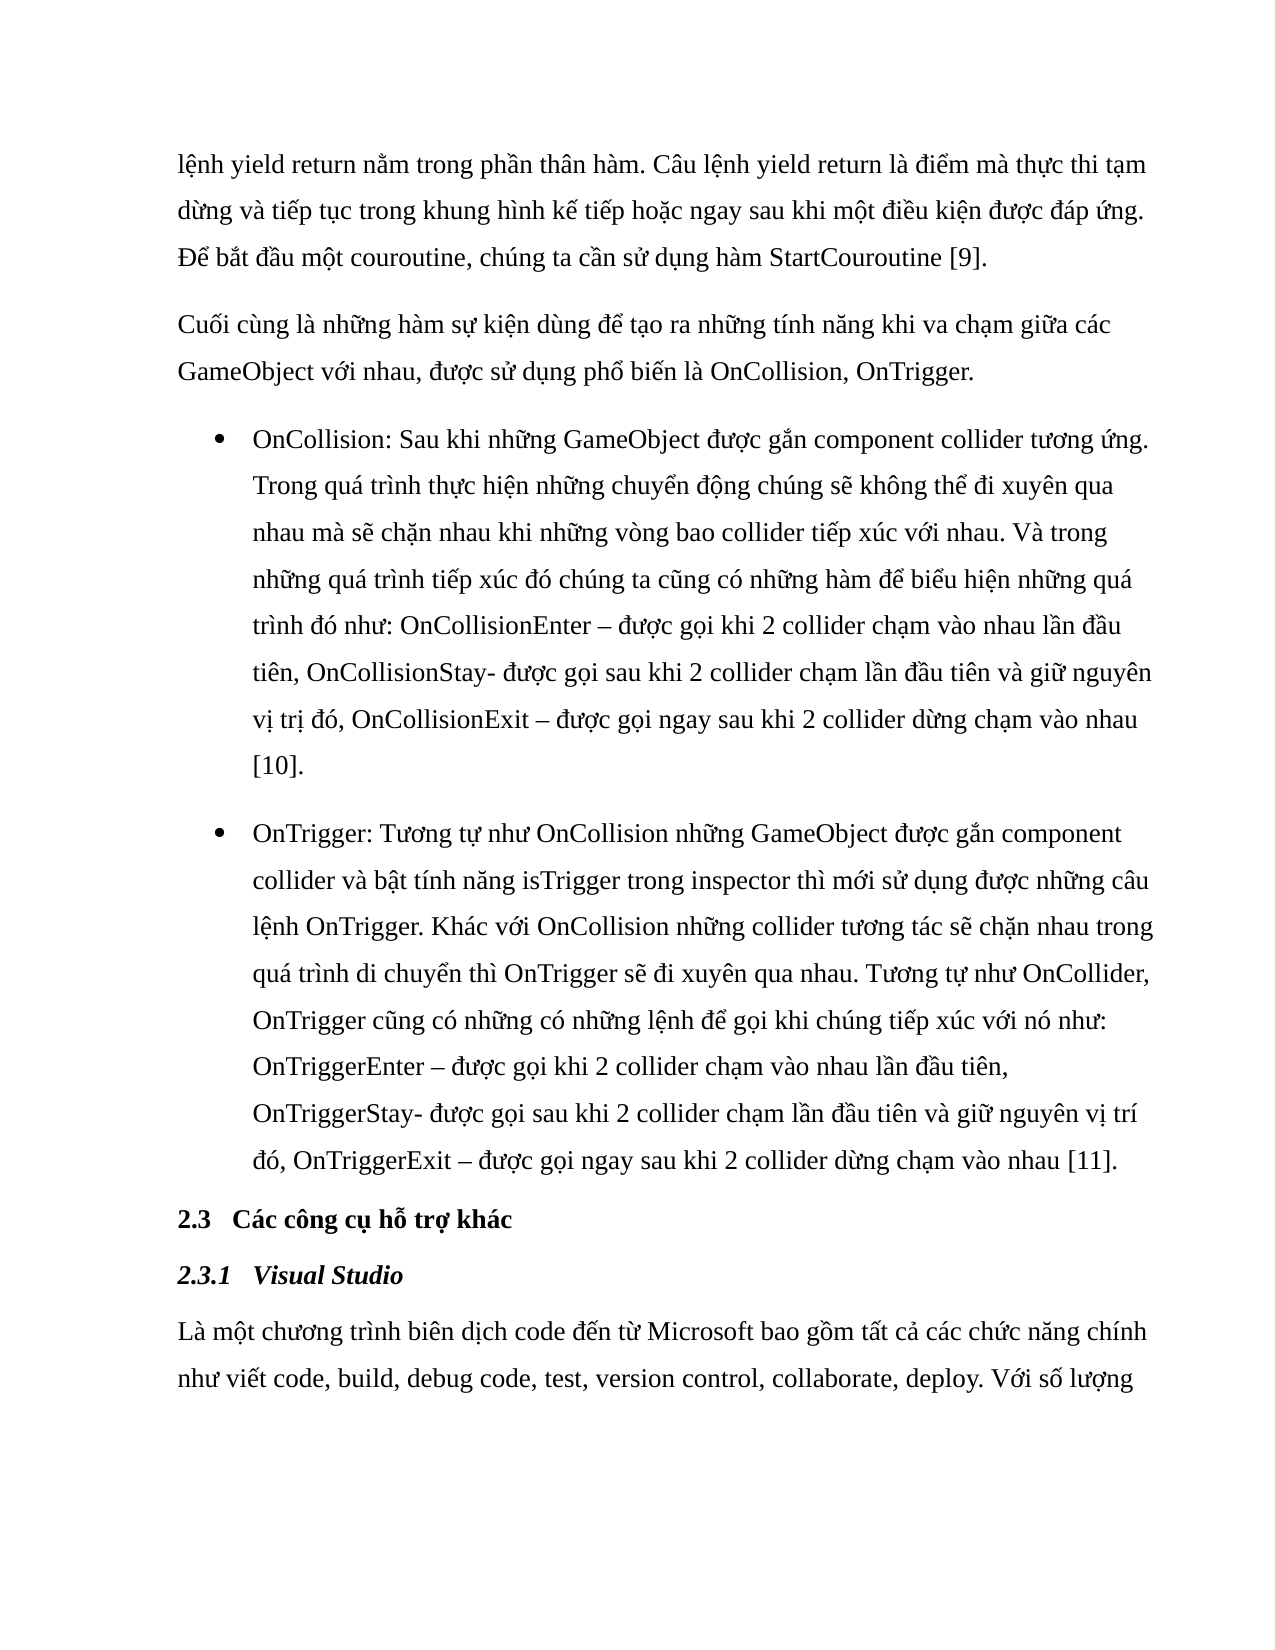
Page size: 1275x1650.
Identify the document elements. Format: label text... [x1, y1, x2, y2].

subtitle Các công cụ hỗ trợ khác [177, 1203, 1157, 1234]
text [177, 1315, 1157, 1393]
subtitle Visual Studio [177, 1259, 1157, 1290]
list OnTrigger: Tương tự như OnCollision những GameObject được gắn component collider và bật tính năng isTrigger trong inspector thì mới sử dụng được những câu lệnh OnTrigger. Khác với OnCollision những collider tương tác sẽ chặn nhau trong quá trình di chuyển thì OnTrigger sẽ đi xuyên qua nhau. Tương tự như OnCollider, OnTrigger cũng có những có những lệnh để gọi khi chúng tiếp xúc với nó như: OnTriggerEnter – được gọi khi 2 collider chạm vào nhau lần đầu tiên, OnTriggerStay- được gọi sau khi 2 collider chạm lần đầu tiên và giữ nguyên vị trí đó, OnTriggerExit – được gọi ngay sau khi 2 collider dừng chạm vào nhau . [215, 817, 1157, 1175]
text Cuối cùng là những hàm sự kiện dùng để tạo ra những tính năng khi va chạm giữa các GameObject với nhau, được sử dụng phổ biến là OnCollision, OnTrigger. [177, 308, 1157, 386]
list OnCollision: Sau khi những GameObject được gắn component collider tương ứng. Trong quá trình thực hiện những chuyển động chúng sẽ không thể đi xuyên qua nhau mà sẽ chặn nhau khi những vòng bao collider tiếp xúc với nhau. Và trong những quá trình tiếp xúc đó chúng ta cũng có những hàm để biểu hiện những quá trình đó như: OnCollisionEnter – được gọi khi 2 collider chạm vào nhau lần đầu tiên, OnCollisionStay- được gọi sau khi 2 collider chạm lần đầu tiên và giữ nguyên vị trị đó, OnCollisionExit – được gọi ngay sau khi 2 collider dừng chạm vào nhau . [215, 423, 1157, 781]
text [177, 148, 1157, 272]
